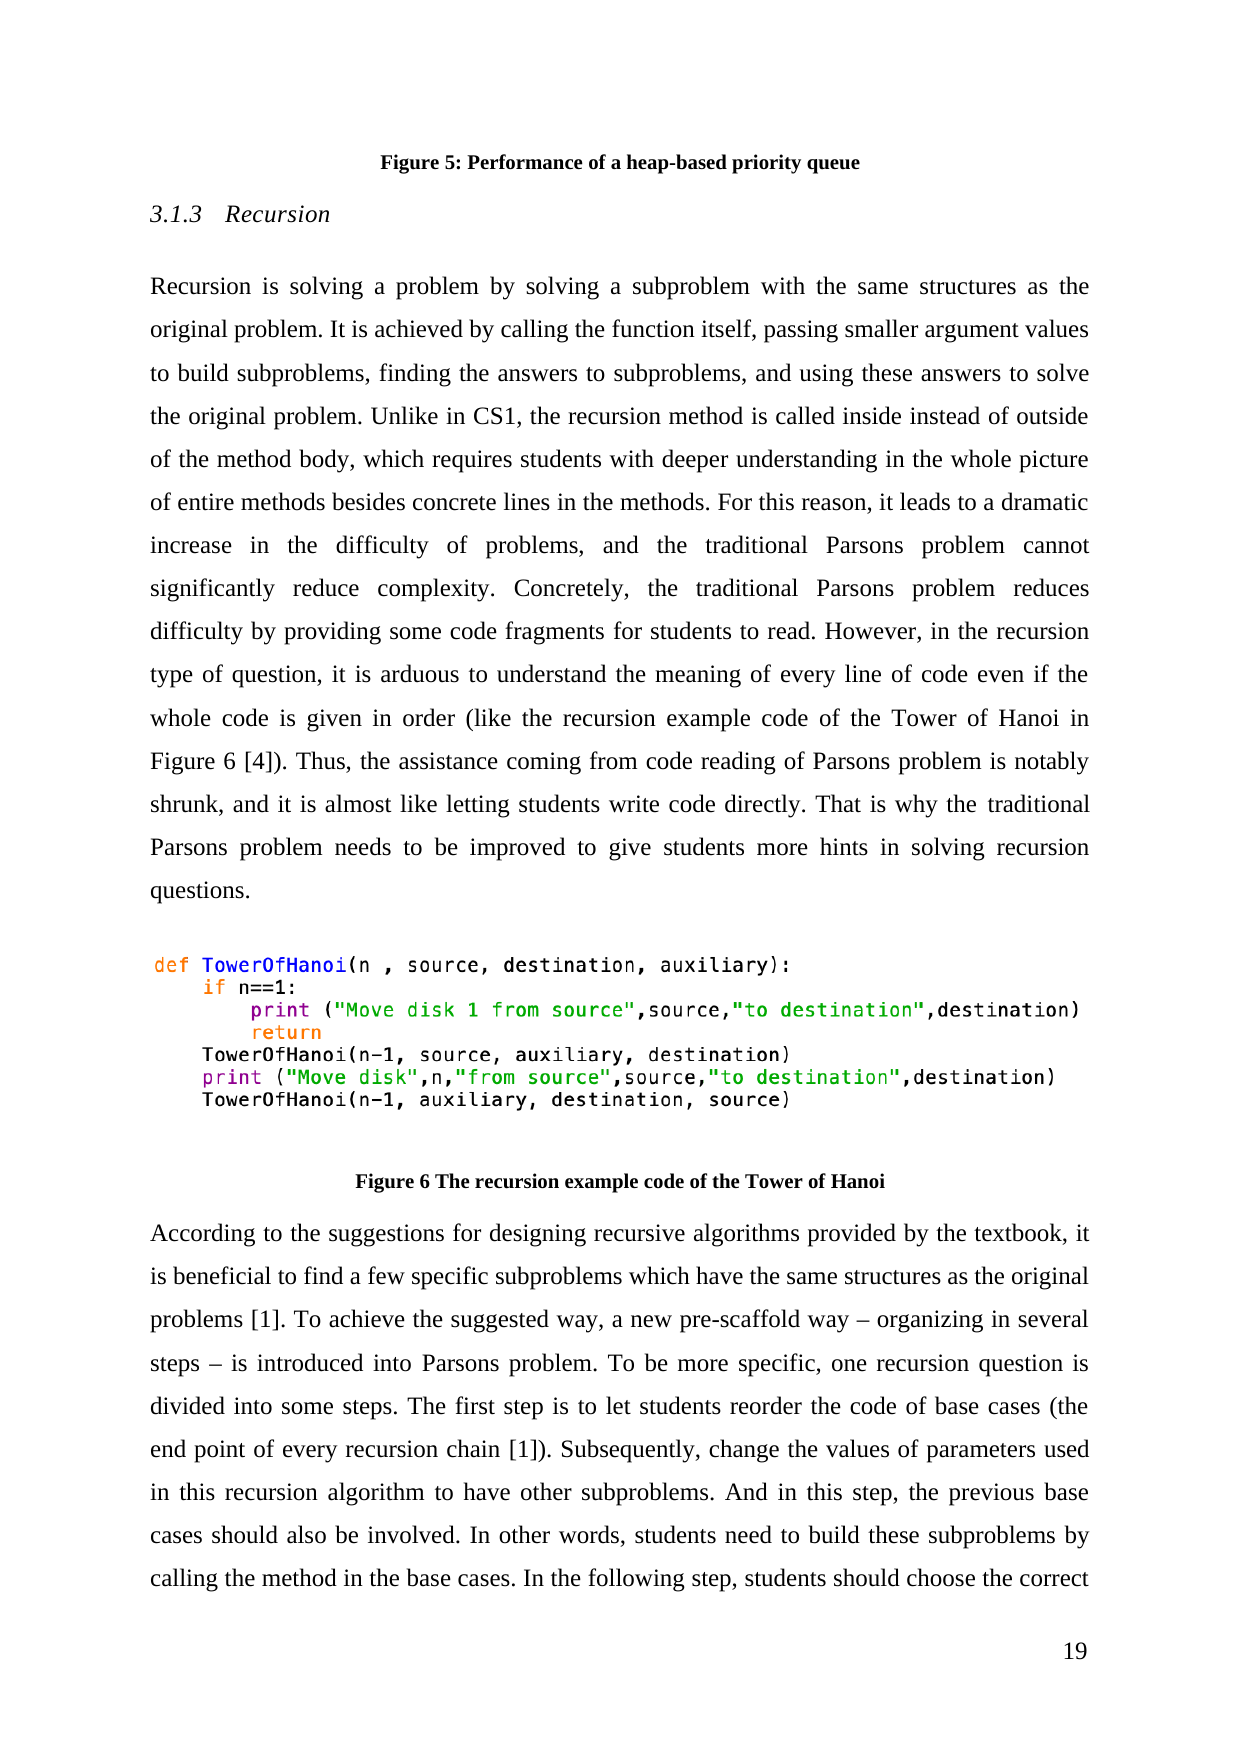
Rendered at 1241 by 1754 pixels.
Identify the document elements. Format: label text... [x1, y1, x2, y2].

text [150, 1218, 1090, 1592]
text Figure 6 The recursion example code of the Tower of Hanoi [150, 1169, 1090, 1193]
text Recursion is solving a problem by solving a subproblem with the same structures as the original problem. It is achieved by calling the function itself, passing smaller argument values to build subproblems, finding the answers to subproblems, and using these answers to solve the original problem. Unlike in CS1, the recursion method is called inside instead of outside of the method body, which requires students with deeper understanding in the whole picture of entire methods besides concrete lines in the methods. For this reason, it leads to a dramatic increase in the difficulty of problems, and the traditional Parsons problem cannot significantly reduce complexity. Concretely, the traditional Parsons problem reduces difficulty by providing some code fragments for students to read. However, in the recursion type of question, it is arduous to understand the meaning of every line of code even if the whole code is given in order (like the recursion example code of the Tower of Hanoi in Figure 4 ). Thus, the assistance coming from code reading of Parsons problem is notably shrunk, and it is almost like letting students write code directly. That is why the traditional Parsons problem needs to be improved to give students more hints in solving recursion questions. [150, 271, 1090, 904]
text Figure 5: Performance of a heap-based priority queue [150, 150, 1090, 174]
picture [150, 947, 1090, 1130]
subtitle Recursion [150, 199, 1090, 228]
